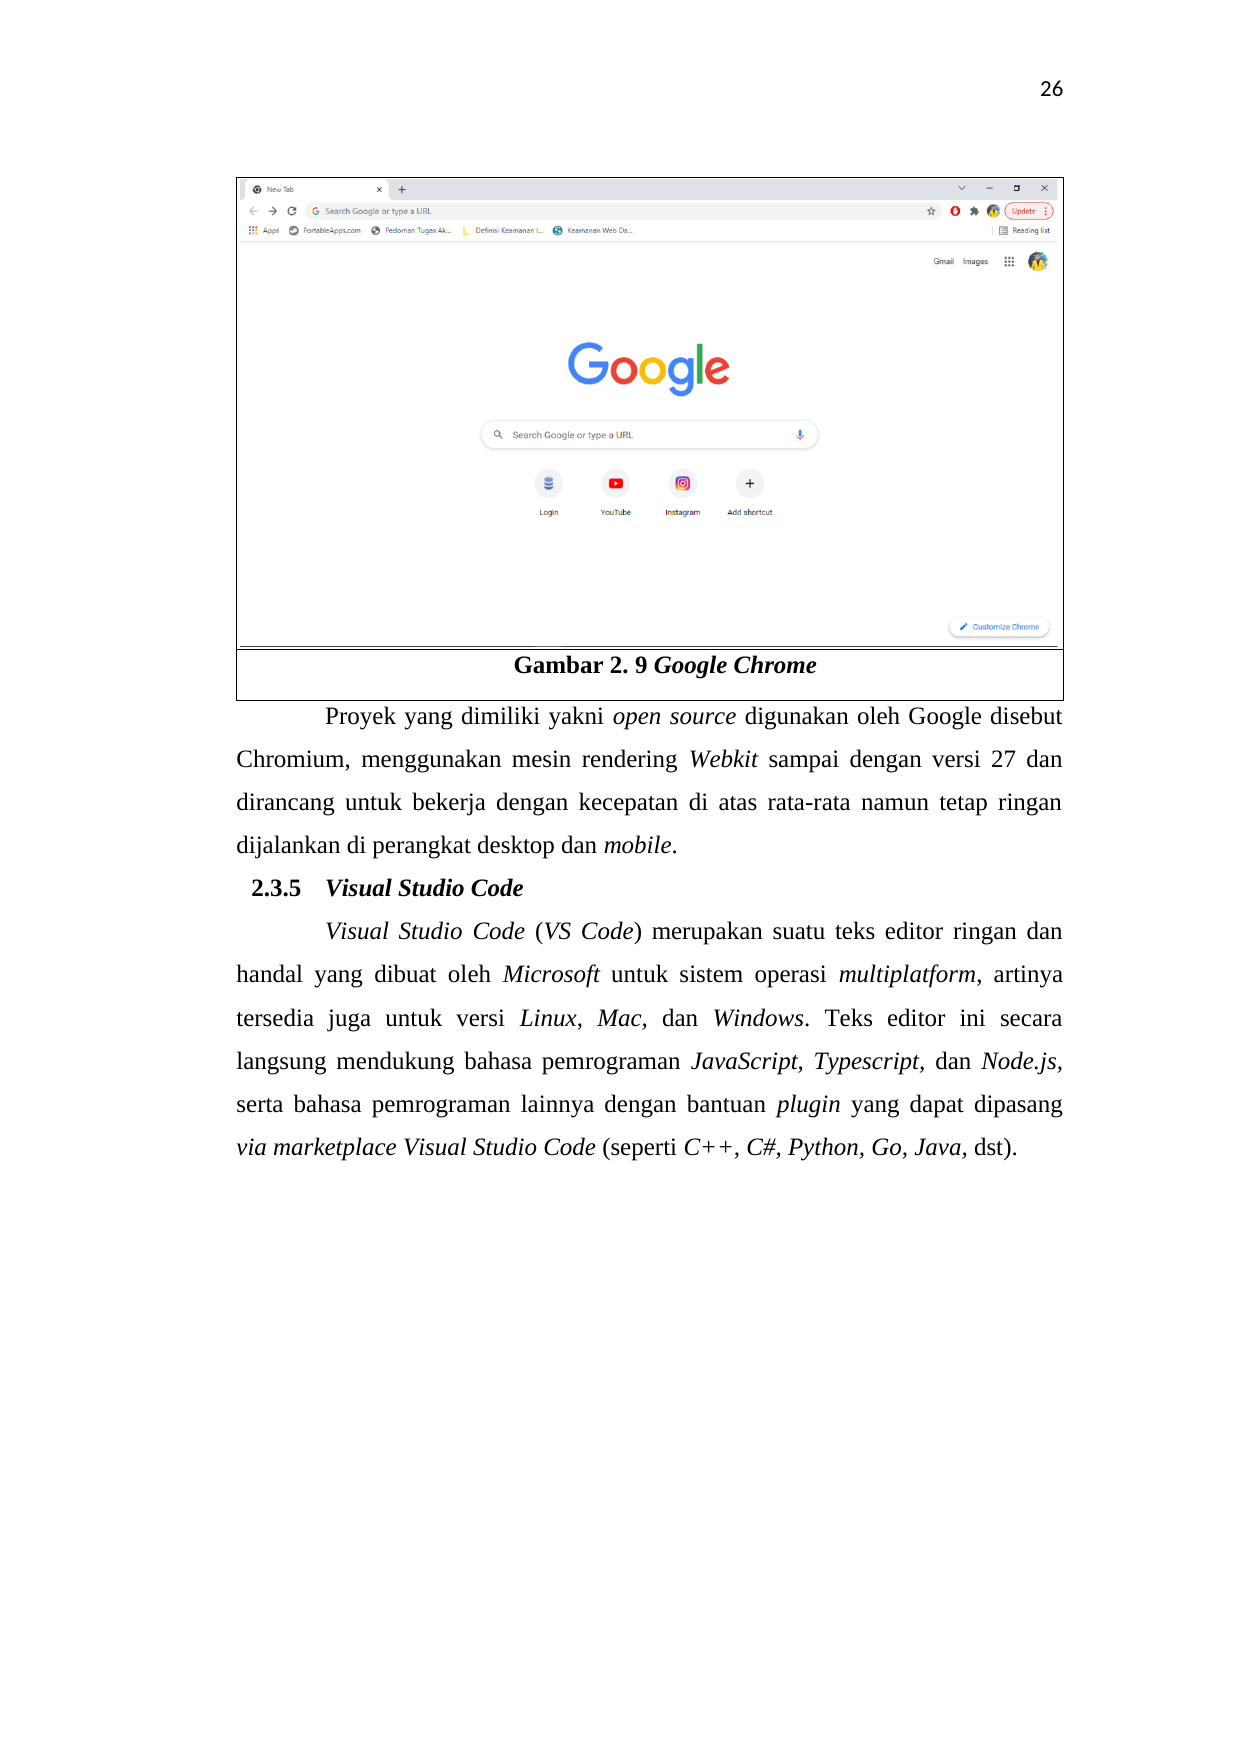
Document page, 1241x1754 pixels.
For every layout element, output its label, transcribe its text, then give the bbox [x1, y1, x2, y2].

text Visual Studio Code (VS Code) merupakan suatu teks editor ringan dan handal yang dibuat oleh Microsoft untuk sistem operasi multiplatform, artinya tersedia juga untuk versi Linux, Mac, dan Windows. Teks editor ini secara langsung mendukung bahasa pemrograman JavaScript, Typescript, dan Node.js, serta bahasa pemrograman lainnya dengan bantuan plugin yang dapat dipasang via marketplace Visual Studio Code (seperti C++, C#, Python, Go, Java, dst). [236, 916, 1063, 1161]
subtitle Visual Studio Code [251, 873, 1063, 902]
table_header [237, 178, 1063, 649]
text Proyek yang dimiliki yakni open source digunakan oleh Google disebut Chromium, menggunakan mesin rendering Webkit sampai dengan versi 27 dan dirancang untuk bekerja dengan kecepatan di atas rata-rata namun tetap ringan dijalankan di perangkat desktop dan mobile. [236, 701, 1063, 859]
table_cell Gambar 2. 9 Google Chrome [237, 650, 1063, 700]
